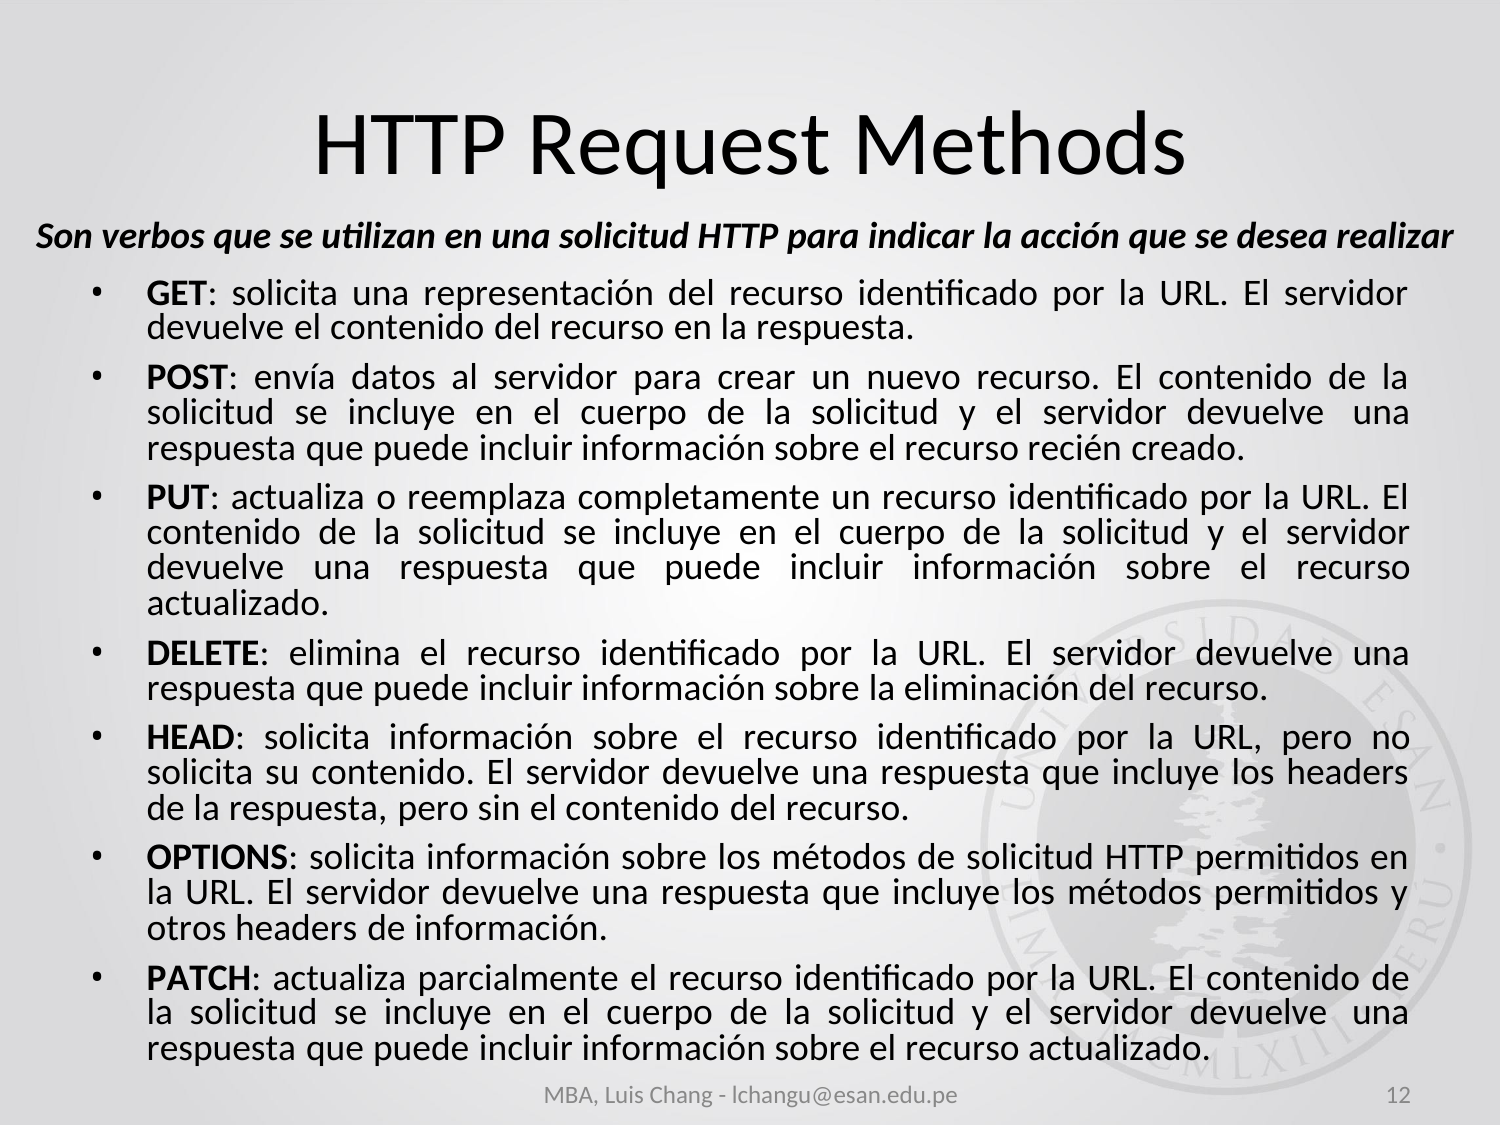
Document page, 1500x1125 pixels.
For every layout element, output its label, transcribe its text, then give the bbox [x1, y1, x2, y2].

list OPTIONS: solicita información sobre los métodos de solicitud HTTP permitidos en la URL. El servidor devuelve una respuesta que incluye los métodos permitidos y otros headers de información. [90, 838, 1411, 949]
list PATCH: actualiza parcialmente el recurso identificado por la URL. El contenido de la solicitud se incluye en el cuerpo de la solicitud y el servidor devuelve una respuesta que puede incluir información sobre el recurso actualizado. [90, 958, 1410, 1069]
list PUT: actualiza o reemplaza completamente un recurso identificado por la URL. El contenido de la solicitud se incluye en el cuerpo de la solicitud y el servidor devuelve una respuesta que puede incluir información sobre el recurso actualizado. [90, 478, 1411, 625]
subtitle HTTP Request Methods [142, 94, 1358, 194]
text MBA, Luis Chang - lchangu@esan.edu.pe 12 [543, 1079, 1500, 1109]
list POST: envía datos al servidor para crear un nuevo recurso. El contenido de la solicitud se incluye en el cuerpo de la solicitud y el servidor devuelve una respuesta que puede incluir información sobre el recurso recién creado. [90, 358, 1410, 469]
list DELETE: elimina el recurso identificado por la URL. El servidor devuelve una respuesta que puede incluir información sobre la eliminación del recurso. [90, 634, 1410, 709]
list GET: solicita una representación del recurso identificado por la URL. El servidor devuelve el contenido del recurso en la respuesta. [90, 274, 1411, 349]
text Son verbos que se utilizan en una solicitud HTTP para indicar la acción que se desea realizar [36, 212, 1500, 257]
picture [0, 0, 1500, 1125]
list HEAD: solicita información sobre el recurso identificado por la URL, pero no solicita su contenido. El servidor devuelve una respuesta que incluye los headers de la respuesta, pero sin el contenido del recurso. [90, 718, 1410, 829]
